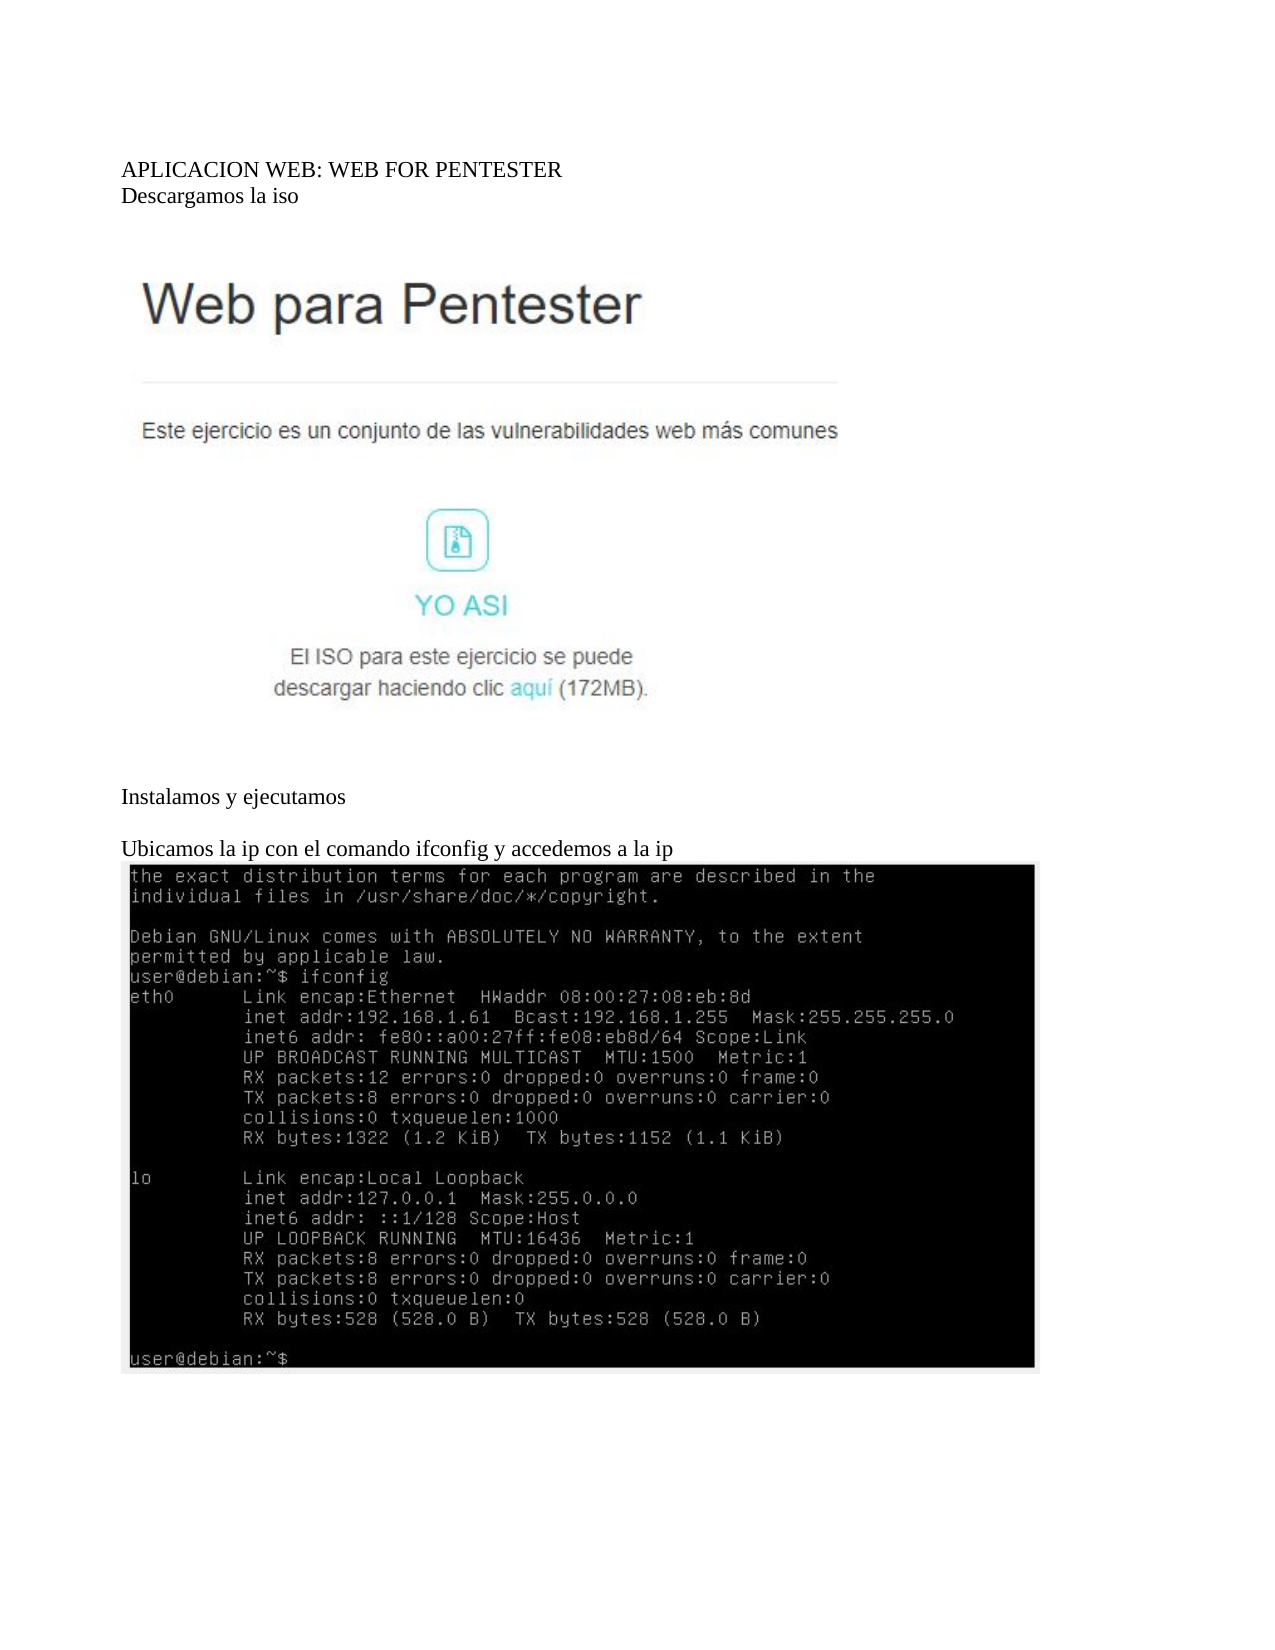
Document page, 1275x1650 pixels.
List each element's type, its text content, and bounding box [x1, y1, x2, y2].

picture [120, 861, 1041, 1374]
text APLICACION WEB: WEB FOR PENTESTER [121, 156, 1231, 183]
picture [120, 208, 838, 757]
text Descargamos la iso [121, 183, 1231, 209]
text Ubicamos la ip con el comando ifconfig y accedemos a la ip [121, 835, 1231, 862]
text Instalamos y ejecutamos [121, 783, 1231, 809]
